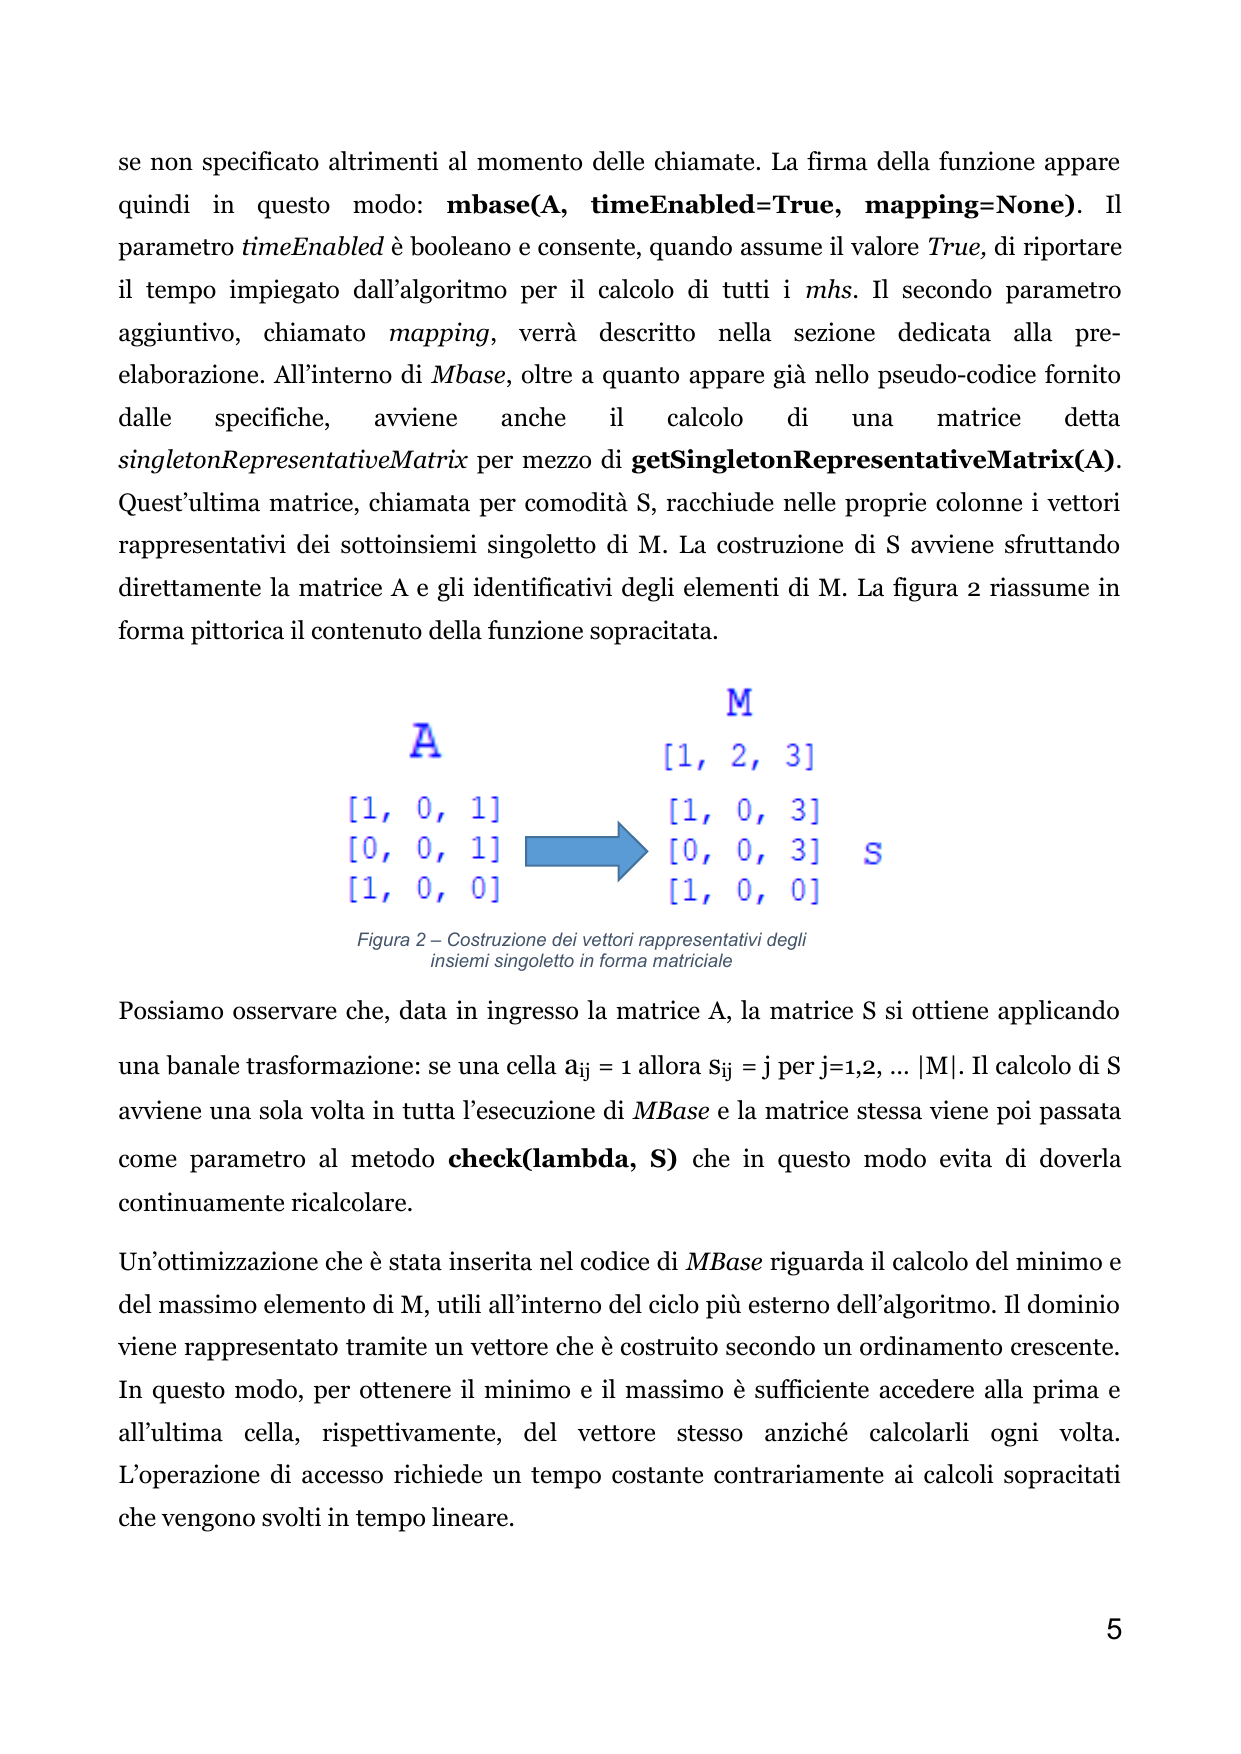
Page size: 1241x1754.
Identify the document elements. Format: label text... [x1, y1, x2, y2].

picture [667, 789, 822, 919]
picture [852, 826, 899, 880]
picture [660, 676, 822, 783]
text Un’ottimizzazione che è stata inserita nel codice di MBase riguarda il calcolo del minimo e del massimo elemento di M, utili all’interno del ciclo più esterno dell’algoritmo. Il dominio viene rappresentato tramite un vettore che è costruito secondo un ordinamento crescente. In questo modo, per ottenere il minimo e il massimo è sufficiente accedere alla prima e all’ultima cella, rispettivamente, del vettore stesso anziché calcolarli ogni volta. L’operazione di accesso richiede un tempo costante contrariamente ai calcoli sopracitati che vengono svolti in tempo lineare. [118, 1248, 1122, 1532]
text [118, 148, 1122, 645]
picture [341, 787, 506, 913]
picture [402, 711, 460, 772]
text Possiamo osservare che, data in ingresso la matrice A, la matrice S si ottiene applicando una banale trasformazione: se una cella aij = 1 allora sij = j per j=1,2, … |M|. Il calcolo di S avviene una sola volta in tutta l’esecuzione di MBase e la matrice stessa viene poi passata come parametro al metodo check(lambda, S) che in questo modo evita di doverla continuamente ricalcolare. [118, 997, 1122, 1217]
